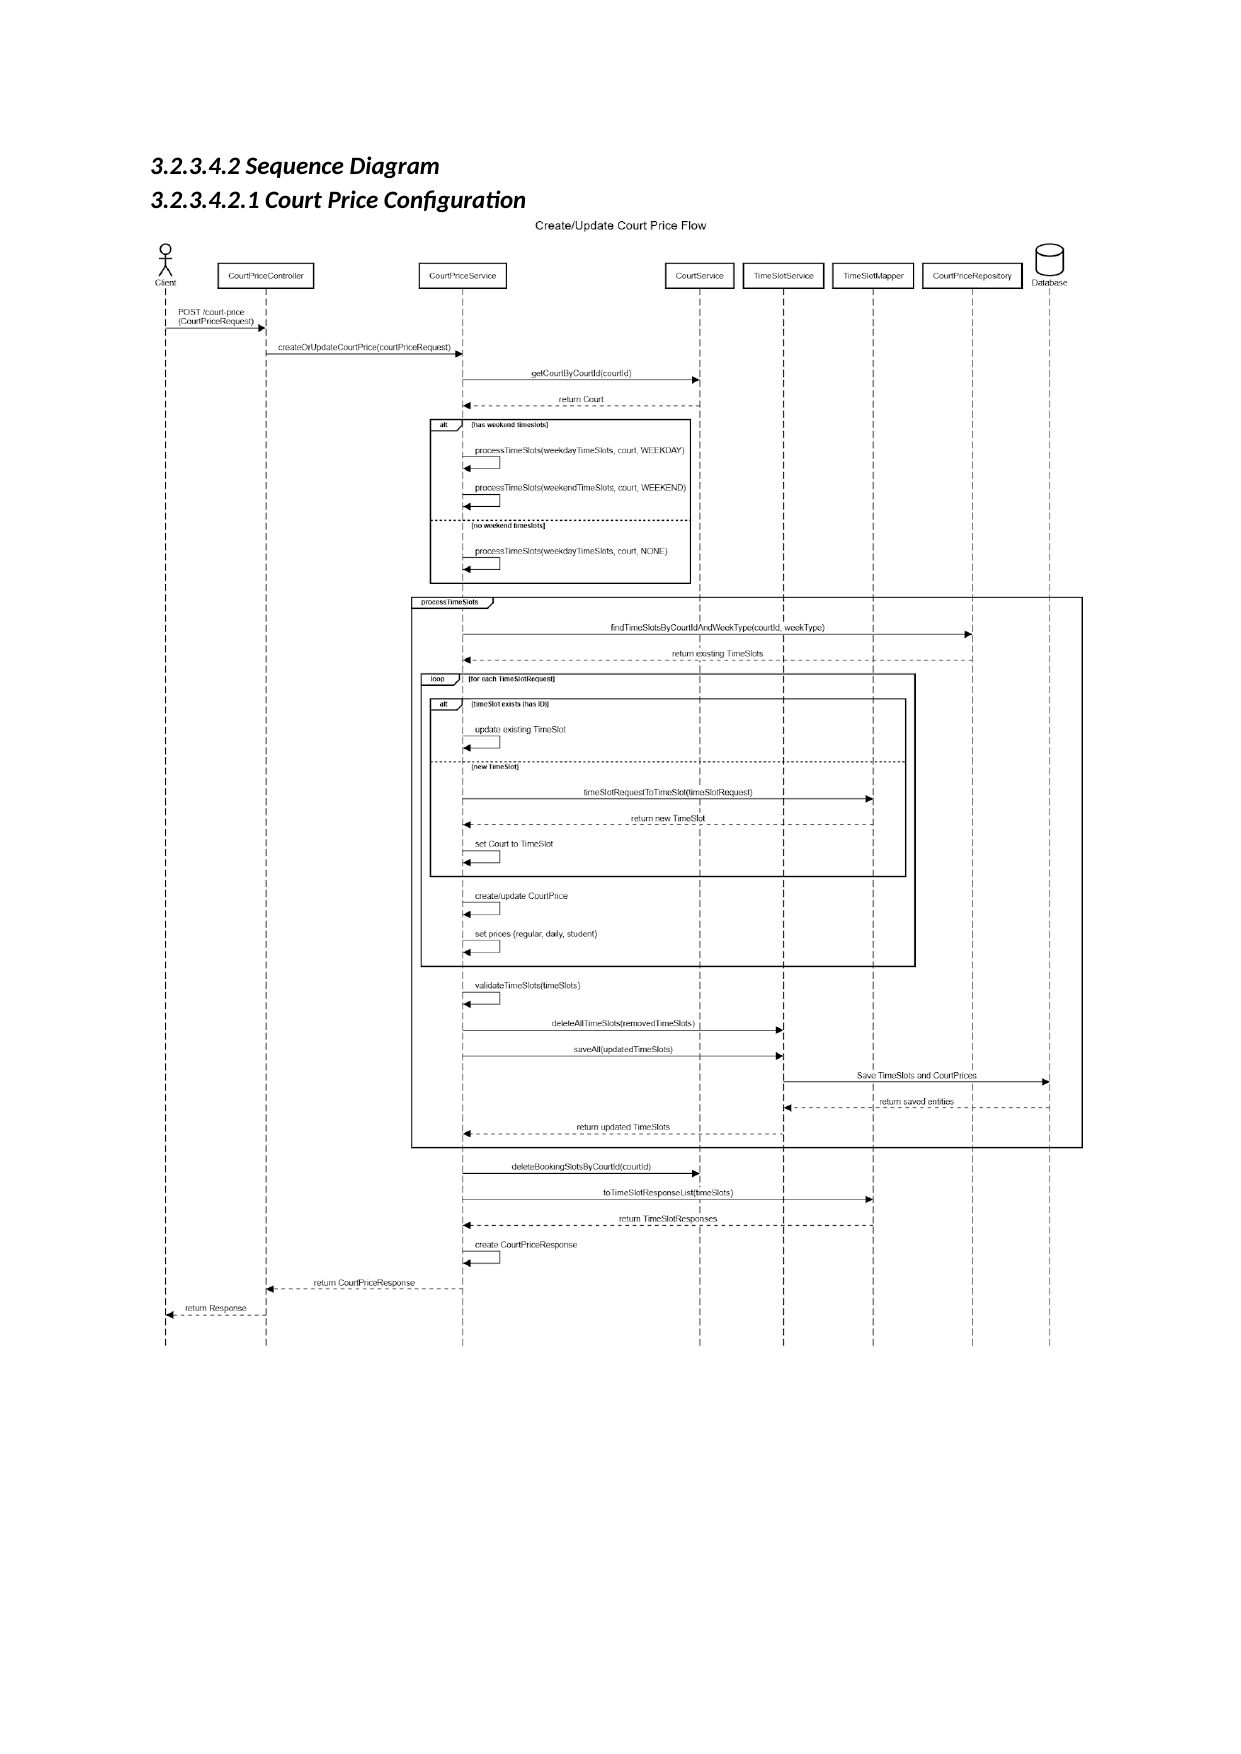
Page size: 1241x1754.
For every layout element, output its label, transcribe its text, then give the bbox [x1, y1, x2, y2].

picture [150, 215, 1091, 1347]
subtitle 3.2.3.4.2 Sequence Diagram [150, 150, 1093, 181]
subtitle 3.2.3.4.2.1 Court Price Configuration [150, 185, 1093, 215]
